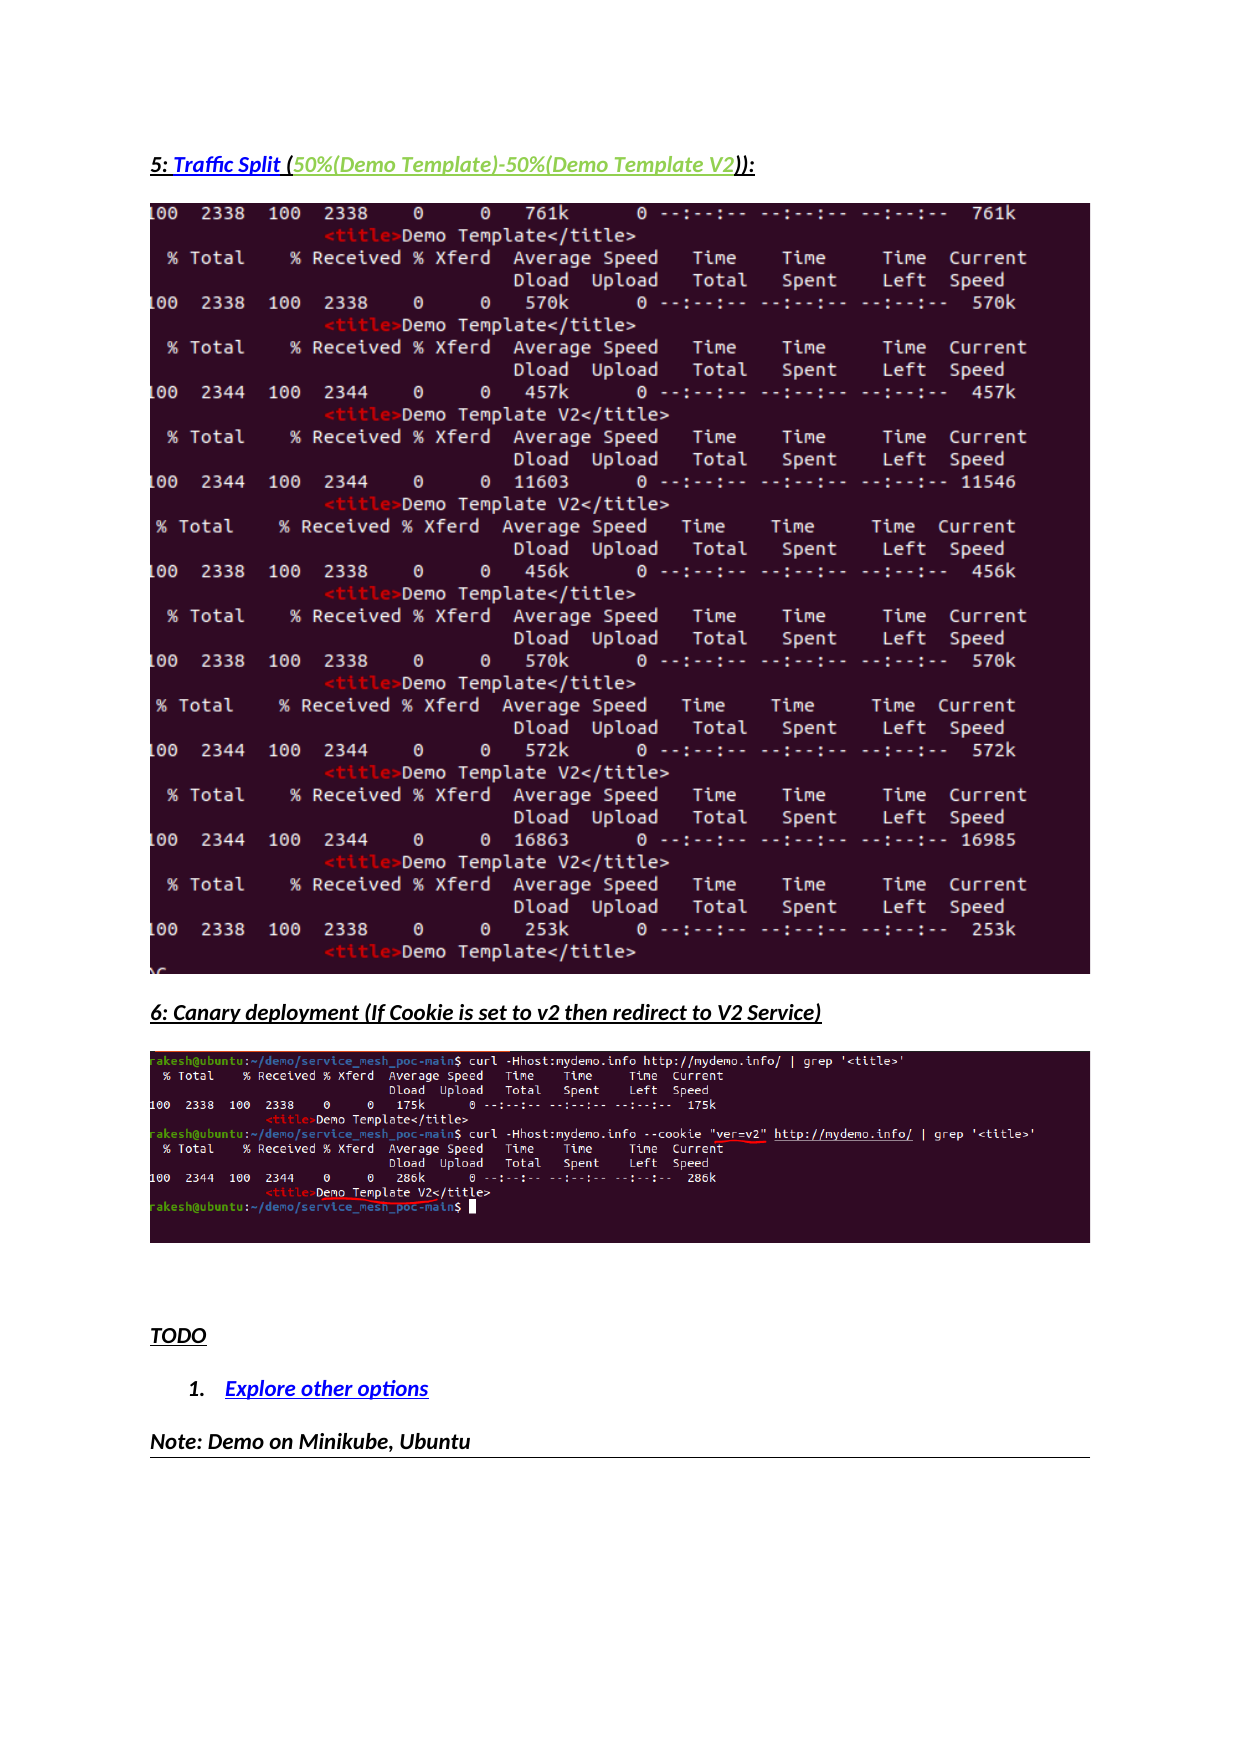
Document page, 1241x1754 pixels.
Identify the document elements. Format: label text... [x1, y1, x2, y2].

picture [150, 203, 1091, 974]
text Note: Demo on Minikube, Ubuntu [150, 1427, 1090, 1457]
text 6: Canary deployment (If Cookie is set to v2 then redirect to V2 Service) [150, 998, 1090, 1026]
picture [150, 1051, 1091, 1243]
list Explore other options [187, 1374, 1090, 1402]
text TODO [150, 1321, 1090, 1349]
text 5: Traffic Split (50%(Demo Template)-50%(Demo Template V2)): [150, 150, 1090, 178]
